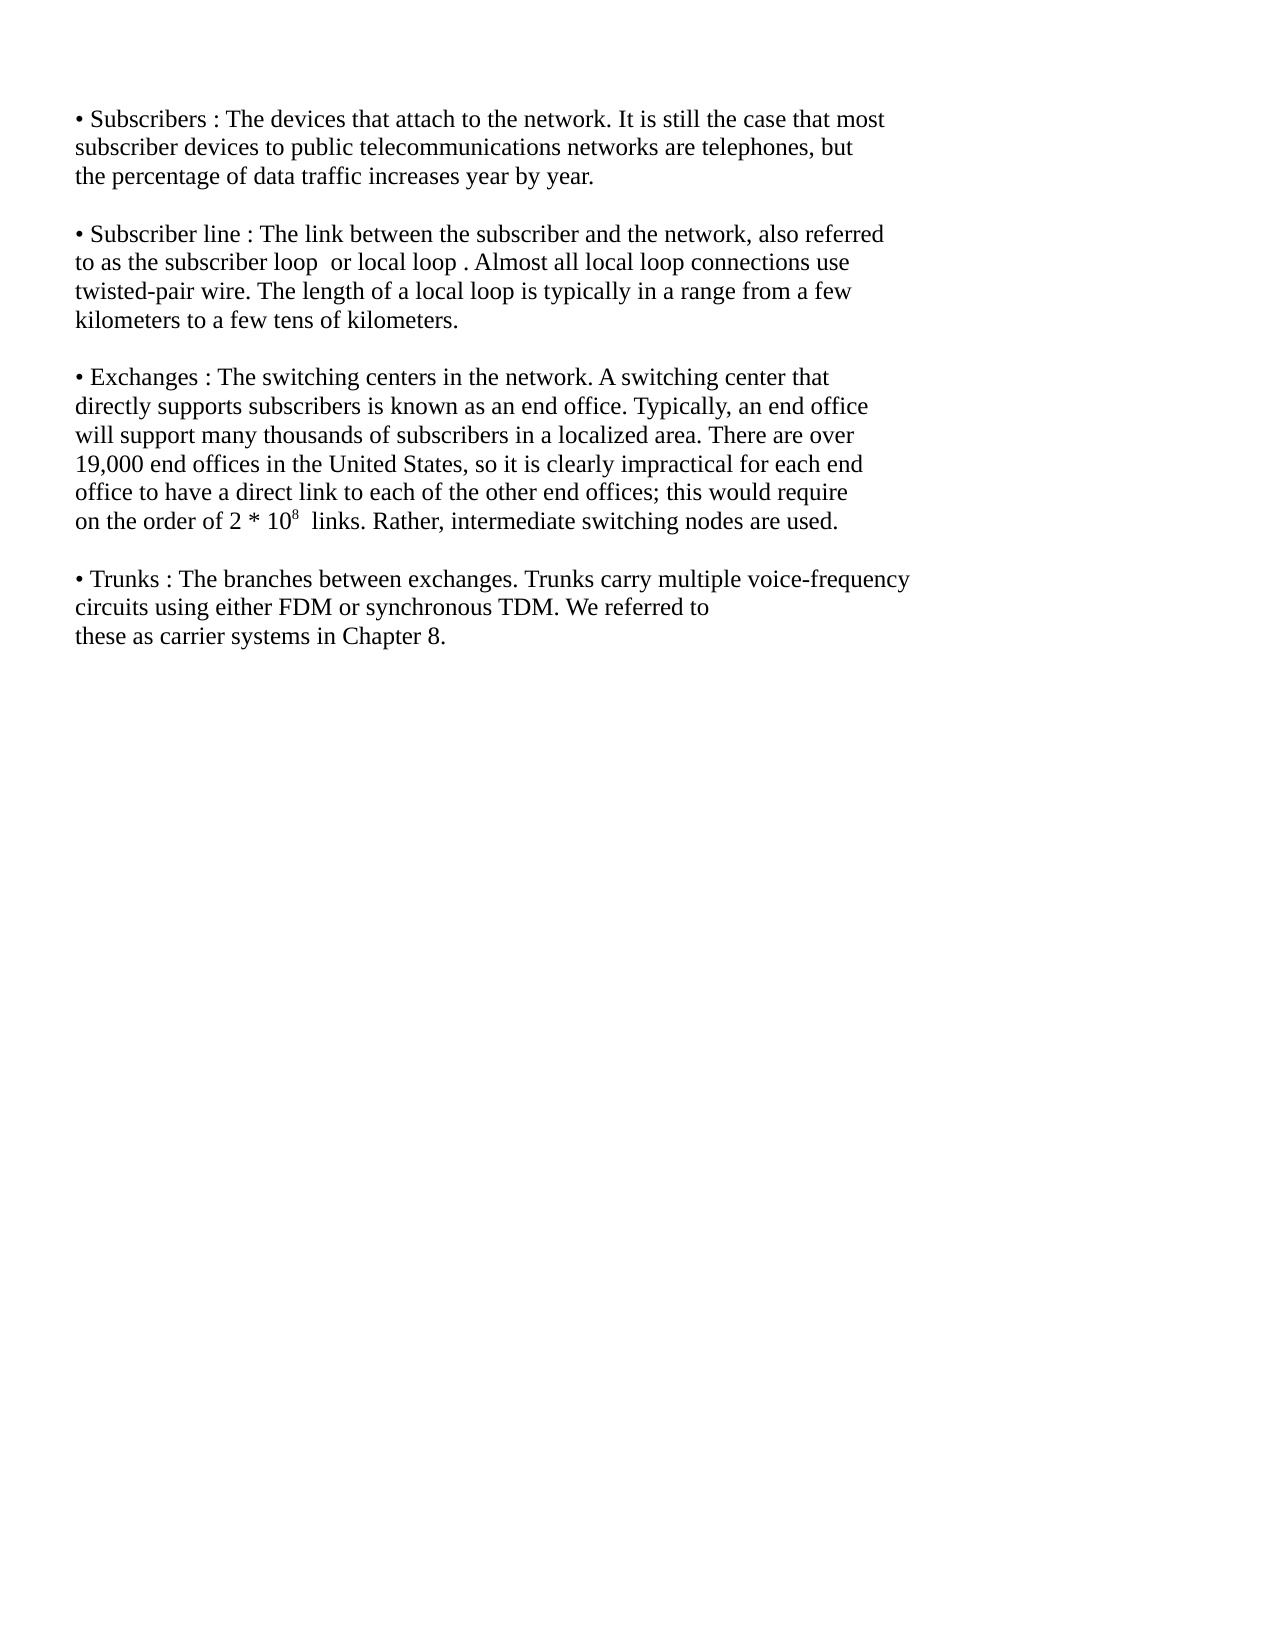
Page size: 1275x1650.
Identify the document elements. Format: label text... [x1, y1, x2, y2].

text circuits using either FDM or synchronous TDM. We referred to [75, 592, 1200, 621]
text these as carrier systems in Chapter 8. [75, 621, 1200, 650]
text will support many thousands of subscribers in a localized area. There are over [75, 420, 1200, 449]
text to as the subscriber loop or local loop . Almost all local loop connections use [75, 247, 1200, 276]
text subscriber devices to public telecommunications networks are telephones, but [75, 132, 1200, 161]
text directly supports subscribers is known as an end office. Typically, an end office [75, 391, 1200, 420]
text • Subscribers : The devices that attach to the network. It is still the case that most [75, 104, 1200, 132]
text • Exchanges : The switching centers in the network. A switching center that [75, 362, 1200, 391]
text 19,000 end offices in the United States, so it is clearly impractical for each end [75, 449, 1200, 477]
text twisted-pair wire. The length of a local loop is typically in a range from a few [75, 276, 1200, 305]
text on the order of 2 * 108 links. Rather, intermediate switching nodes are used. [75, 506, 1200, 535]
text • Subscriber line : The link between the subscriber and the network, also referred [75, 219, 1200, 247]
text kilometers to a few tens of kilometers. [75, 305, 1200, 334]
text the percentage of data traffic increases year by year. [75, 161, 1200, 190]
text • Trunks : The branches between exchanges. Trunks carry multiple voice-frequency [75, 564, 1200, 592]
text office to have a direct link to each of the other end offices; this would require [75, 477, 1200, 506]
